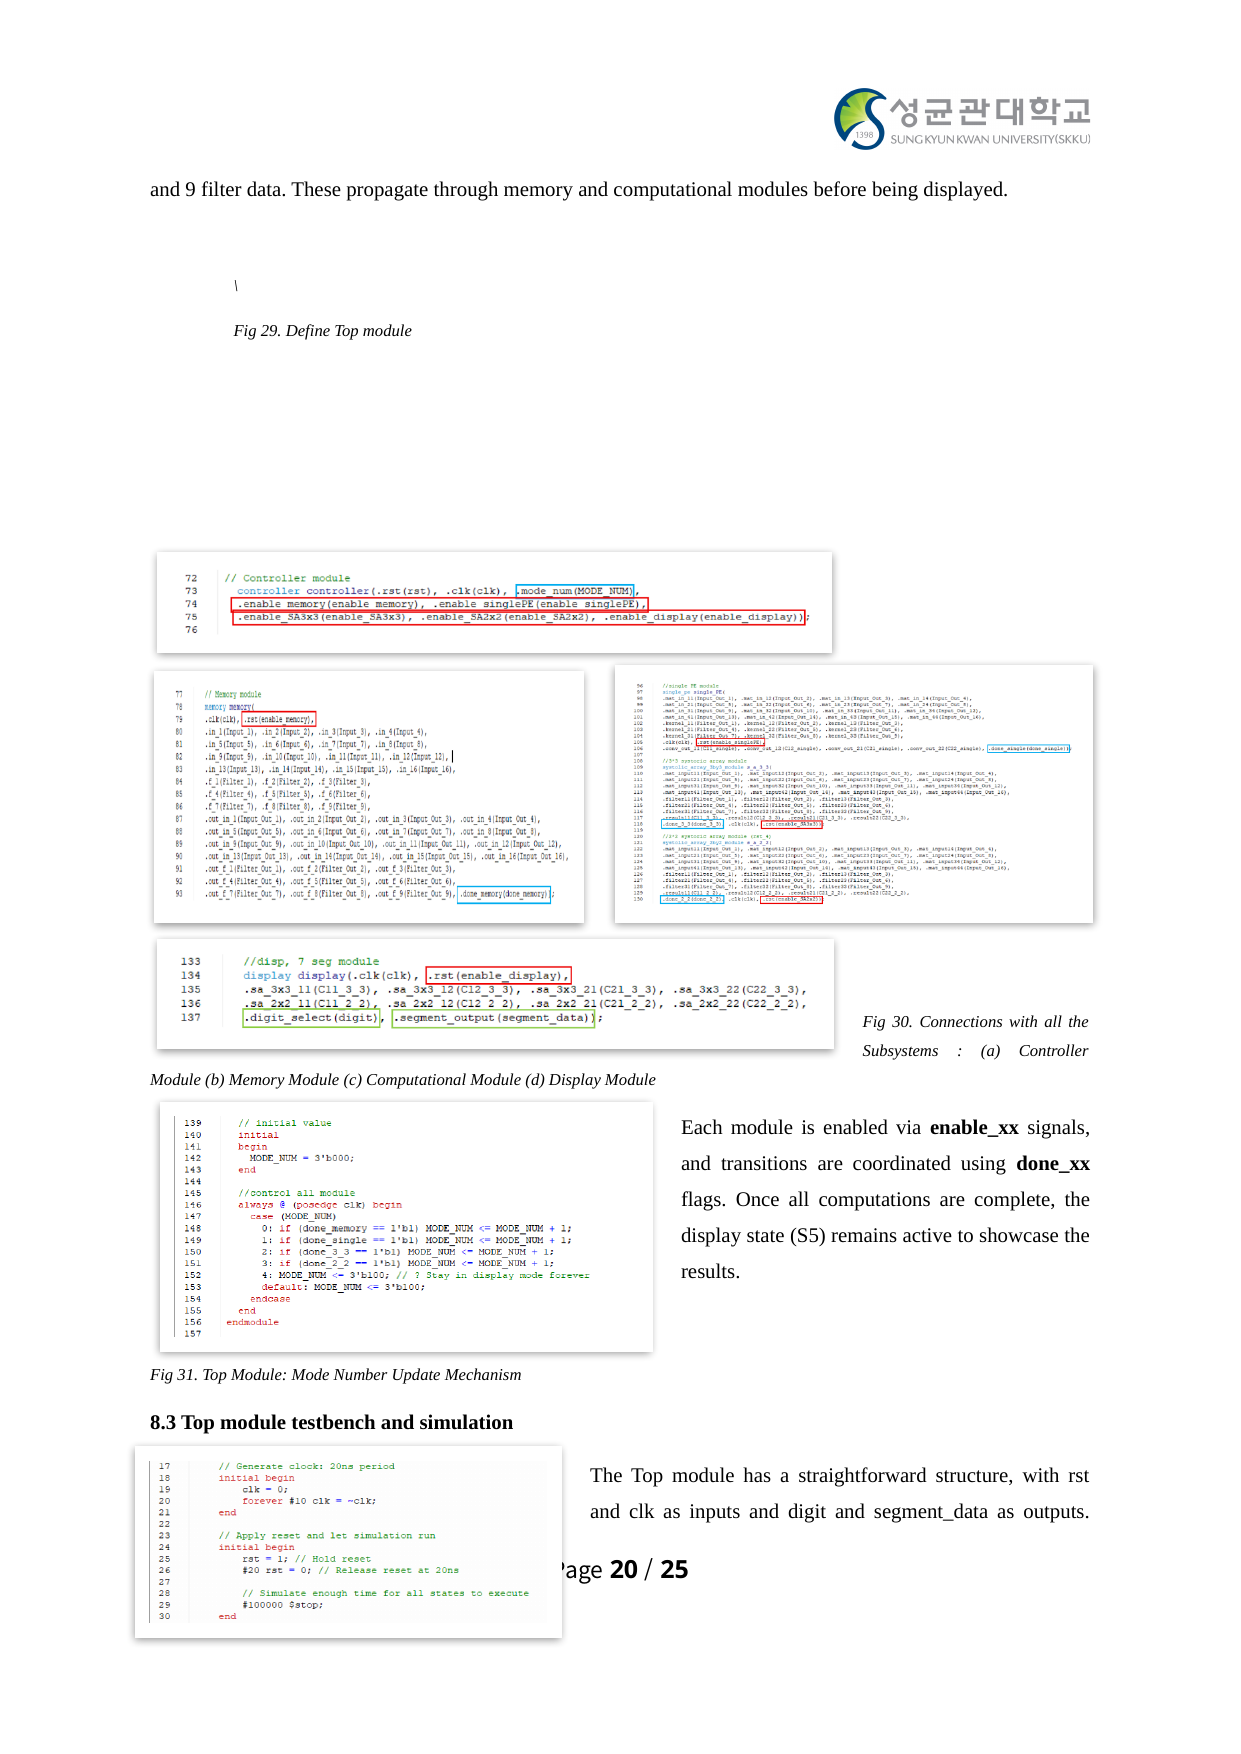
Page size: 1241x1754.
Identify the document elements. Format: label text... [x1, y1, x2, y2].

text 8.3 Top module testbench and simulation [150, 1410, 1090, 1434]
picture [834, 88, 1091, 150]
picture [629, 679, 1079, 908]
picture [172, 567, 817, 638]
picture [172, 954, 819, 1034]
text The Top module initializes 16 input data values and 9 filter data. These propagate through memory and computational modules before being displayed. [150, 177, 1090, 201]
picture [174, 1116, 638, 1337]
text Fig 29. Define Top module [150, 321, 1090, 340]
text Fig 30. Connections with all the Subsystems : (a) Controller Module (b) Memory Module (c) Computational Module (d) Display Module [150, 1012, 1090, 1089]
text Fig 31. Top Module: Mode Number Update Mechanism [150, 1365, 1090, 1384]
text Each module is enabled via enable_xx signals, and transitions are coordinated using done_xx flags. Once all computations are complete, the display state (S5) remains active to showcase the results. [657, 1115, 1090, 1283]
picture [149, 1461, 547, 1623]
picture [169, 685, 569, 909]
text \ [150, 275, 1090, 294]
